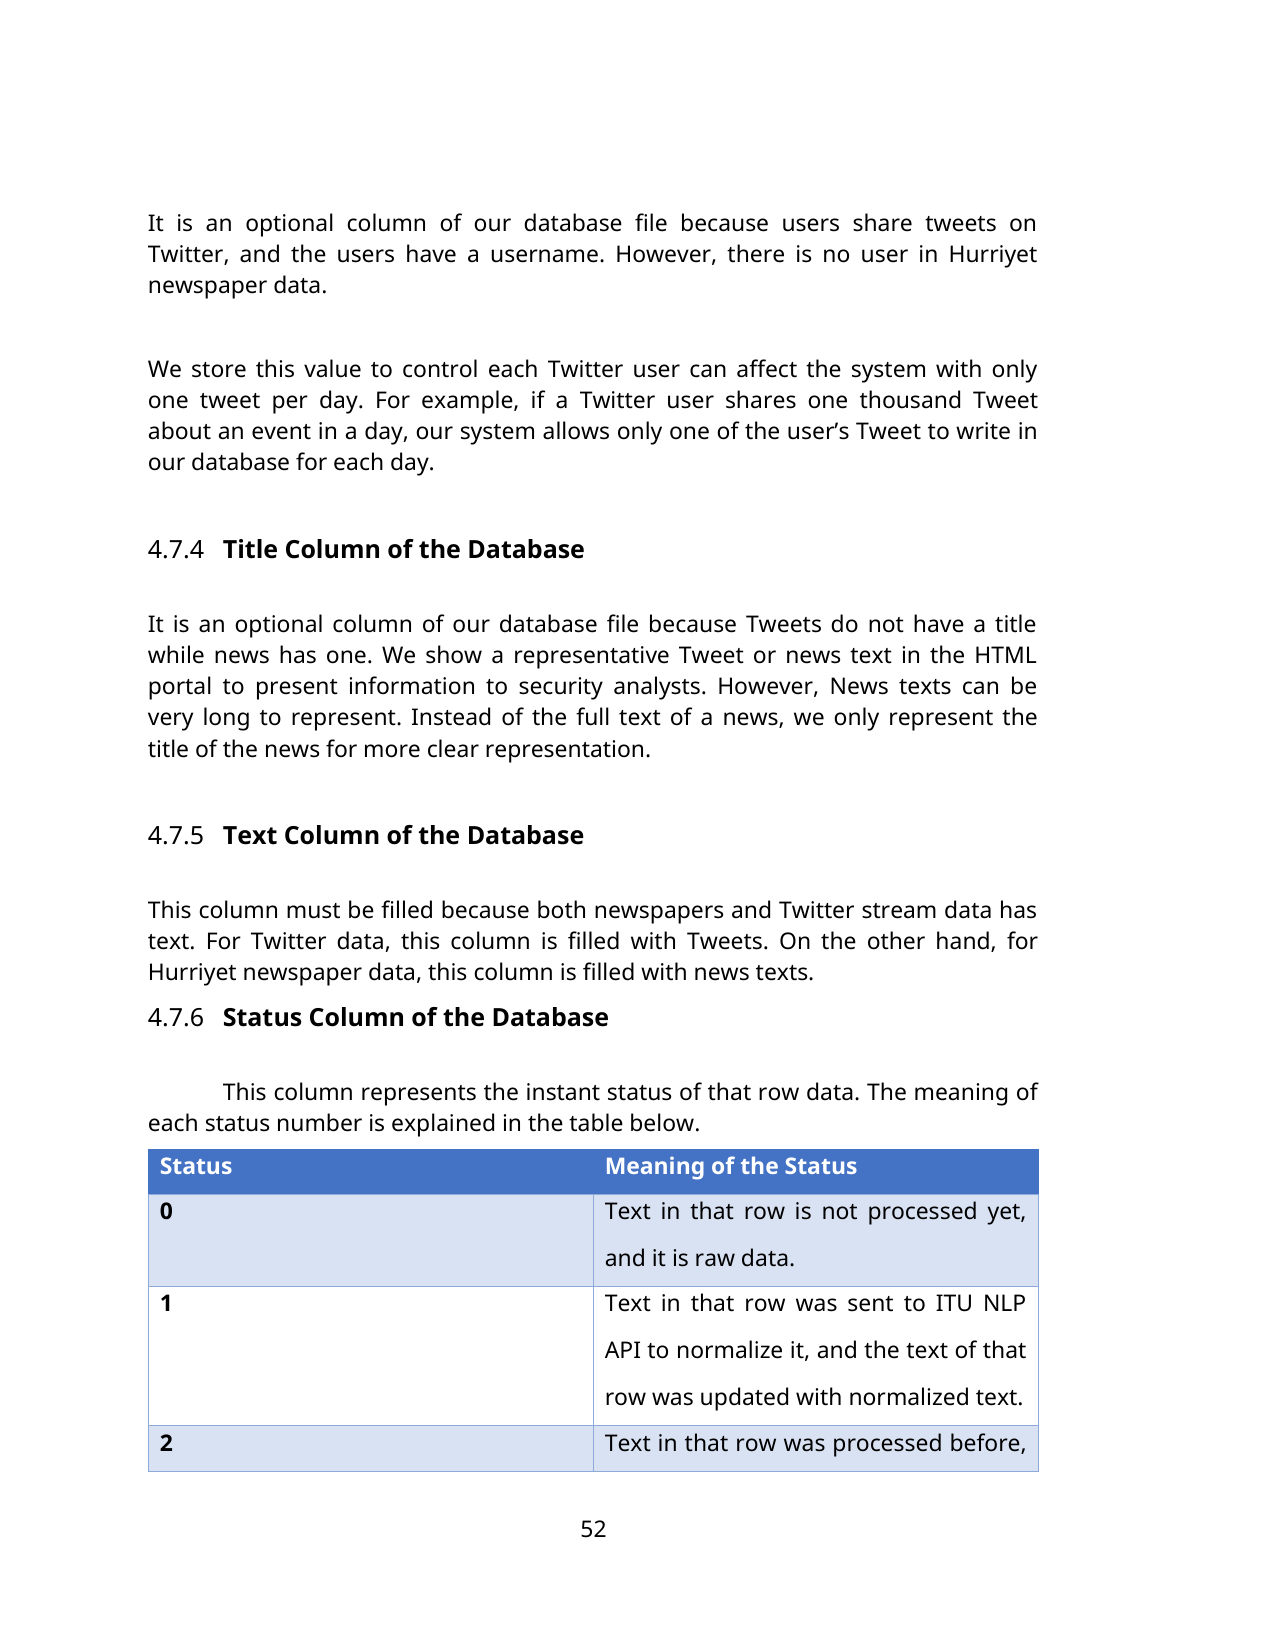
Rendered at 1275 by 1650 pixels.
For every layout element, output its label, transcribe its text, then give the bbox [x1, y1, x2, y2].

table_header Status [149, 1150, 593, 1194]
table_cell Text in that row was sent to ITU NLP API to normalize it, and the text of that row was updated with normalized text. [594, 1287, 1038, 1425]
text It is an optional column of our database file because users share tweets on Twitter, and the users have a username. However, there is no user in Hurriyet newspaper data. [148, 207, 1039, 301]
text This column must be filled because both newspapers and Twitter stream data has text. For Twitter data, this column is filled with Tweets. On the other hand, for Hurriyet newspaper data, this column is filled with news texts. [148, 894, 1039, 987]
table_cell 1 [149, 1287, 593, 1425]
text It is an optional column of our database file because Tweets do not have a title while news has one. We show a representative Tweet or news text in the HTML portal to present information to security analysts. However, News texts can be very long to represent. Instead of the full text of a news, we only represent the title of the news for more clear representation. [148, 607, 1039, 764]
subtitle Title Column of the Database [148, 532, 1039, 566]
table_cell Text in that row was processed before, and there is no work remains to do on that row of the table. [594, 1426, 1038, 1471]
text This column represents the instant status of that row data. The meaning of each status number is explained in the table below. [148, 1076, 1039, 1138]
text We store this value to control each Twitter user can affect the system with only one tweet per day. For example, if a Twitter user shares one thousand Tweet about an event in a day, our system allows only one of the user’s Tweet to write in our database for each day. [148, 353, 1039, 478]
table_header Meaning of the Status [594, 1150, 1038, 1194]
subtitle Text Column of the Database [148, 818, 1039, 852]
table_cell 2 [149, 1426, 593, 1471]
table_cell Text in that row is not processed yet, and it is raw data. [594, 1195, 1038, 1286]
table_cell 0 [149, 1195, 593, 1286]
subtitle Status Column of the Database [148, 1000, 1039, 1034]
